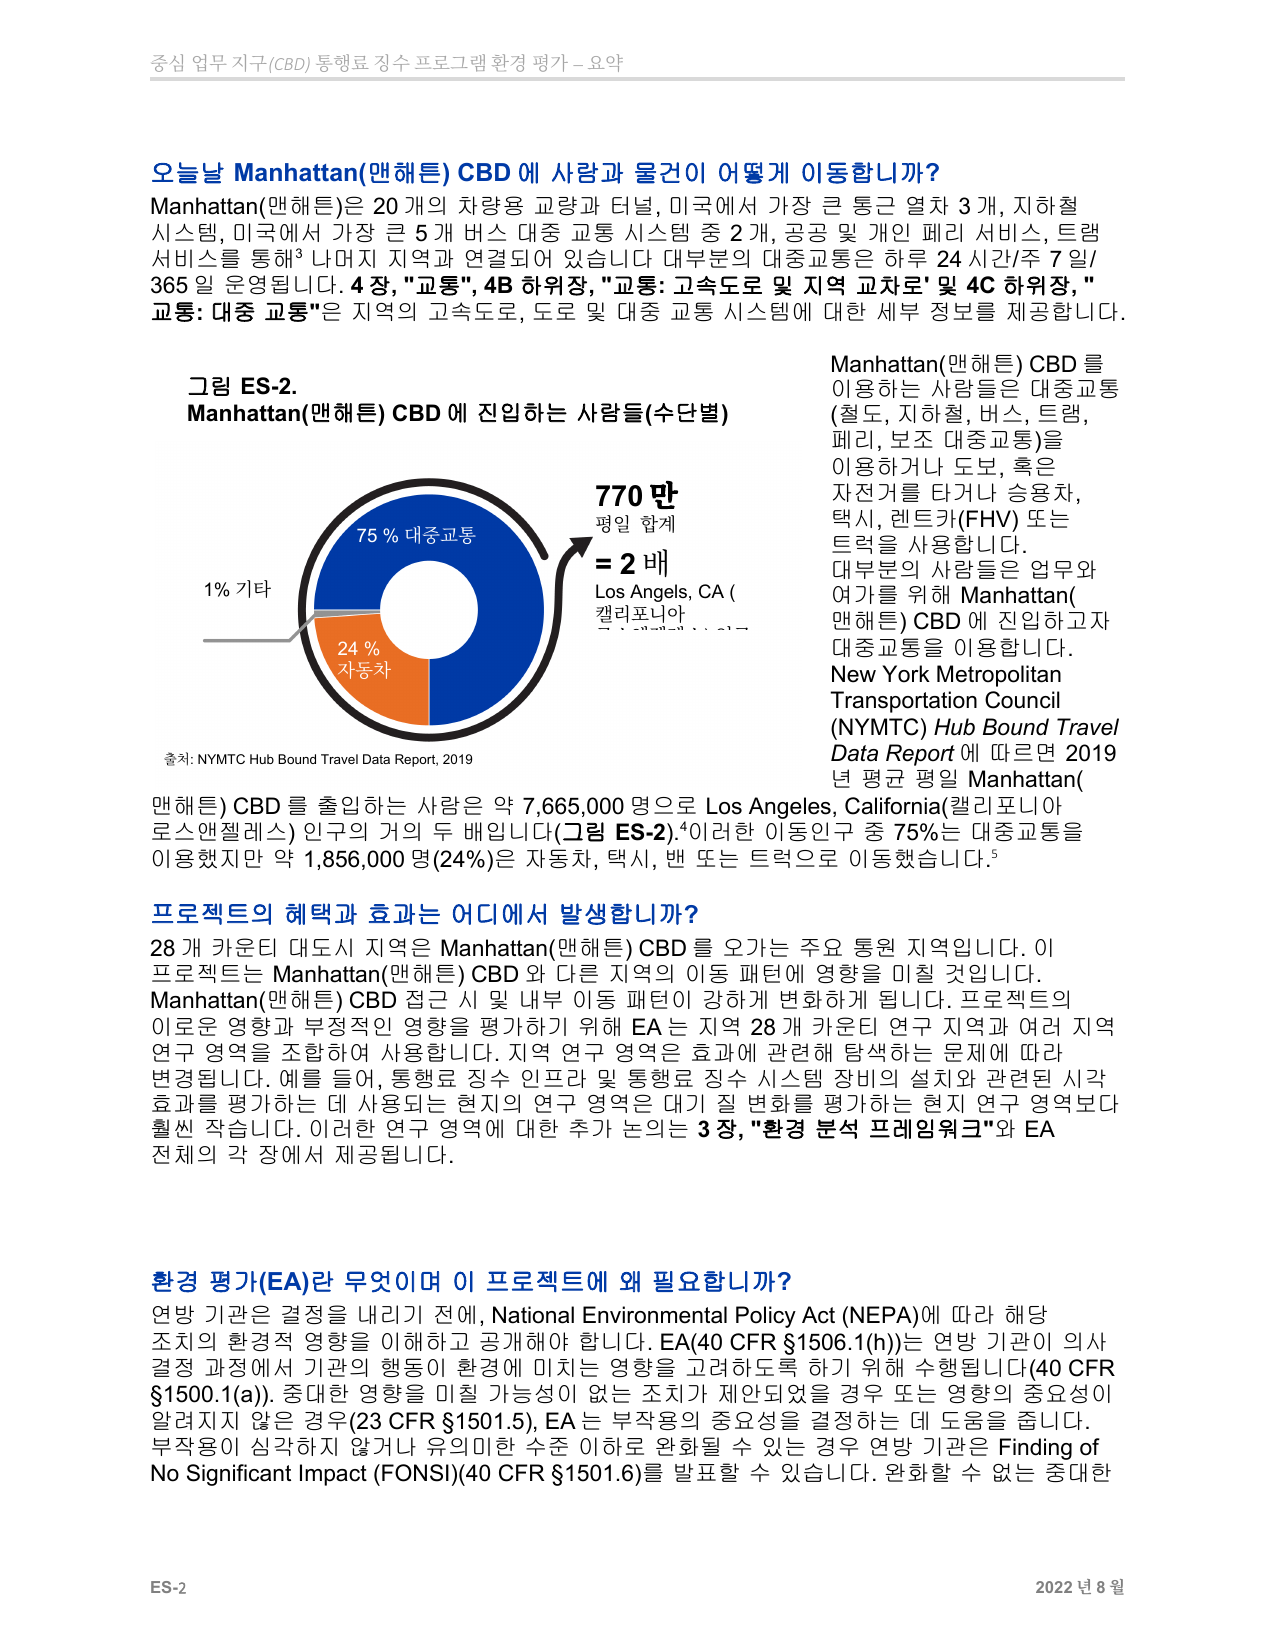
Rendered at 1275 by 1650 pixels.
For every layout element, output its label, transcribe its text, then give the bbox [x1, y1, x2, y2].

text Manhattan(맨해튼)은 20개의 차량용 교량과 터널, 미국에서 가장 큰 통근 열차 3개, 지하철 시스템, 미국에서 가장 큰 5개 버스 대중 교통 시스템 중 2개, 공공 및 개인 페리 서비스, 트램 서비스를 통해 나머지 지역과 연결되어 있습니다 대부분의 대중교통은 하루 24시간/주 7일/ 365일 운영됩니다. 4장, "교통", 4B 하위장, "교통: 고속도로 및 지역 교차로' 및 4C 하위장, "교통: 대중 교통"은 지역의 고속도로, 도로 및 대중 교통 시스템에 대한 세부 정보를 제공합니다. [150, 193, 1125, 325]
text 28개 카운티 대도시 지역은 Manhattan(맨해튼) CBD를 오가는 주요 통원 지역입니다. 이 프로젝트는 Manhattan(맨해튼) CBD와 다른 지역의 이동 패턴에 영향을 미칠 것입니다. Manhattan(맨해튼) CBD 접근 시 및 내부 이동 패턴이 강하게 변화하게 됩니다. 프로젝트의 이로운 영향과 부정적인 영향을 평가하기 위해 EA는 지역 28개 카운티 연구 지역과 여러 지역 연구 영역을 조합하여 사용합니다. 지역 연구 영역은 효과에 관련해 탐색하는 문제에 따라 변경됩니다. 예를 들어, 통행료 징수 인프라 및 통행료 징수 시스템 장비의 설치와 관련된 시각 효과를 평가하는 데 사용되는 현지의 연구 영역은 대기 질 변화를 평가하는 현지 연구 영역보다 훨씬 작습니다. 이러한 연구 영역에 대한 추가 논의는 3장, "환경 분석 프레임워크"와 EA 전체의 각 장에서 제공됩니다. [150, 935, 1125, 1168]
subtitle 프로젝트의 혜택과 효과는 어디에서 발생합니까? [150, 900, 1125, 928]
subtitle 오늘날 Manhattan(맨해튼) CBD에 사람과 물건이 어떻게 이동합니까? [150, 158, 1125, 187]
picture [155, 441, 802, 790]
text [150, 1302, 1125, 1487]
subtitle 환경 평가(EA)란 무엇이며 이 프로젝트에 왜 필요합니까? [150, 1267, 1125, 1296]
